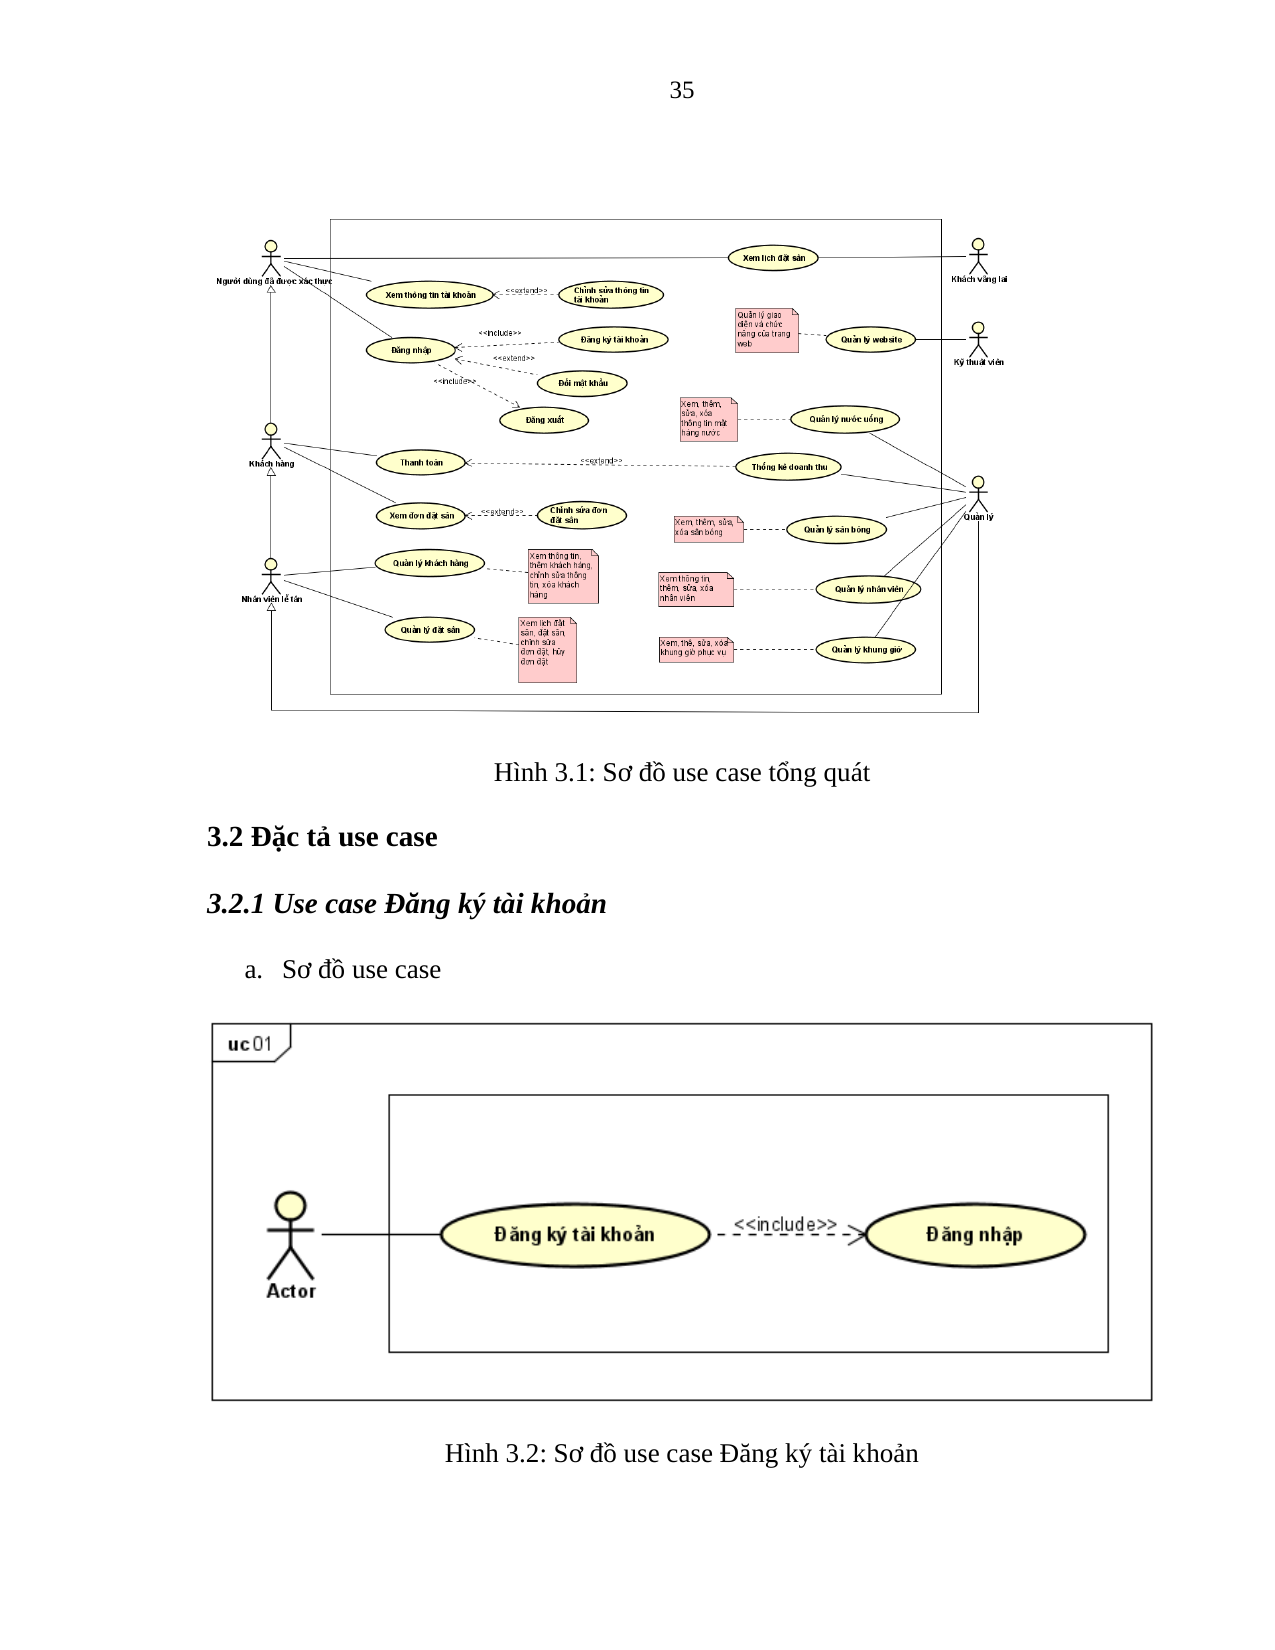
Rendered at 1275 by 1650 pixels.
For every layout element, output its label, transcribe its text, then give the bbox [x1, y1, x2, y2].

picture [206, 206, 1017, 726]
text Hình 3.2: Sơ đồ use case Đăng ký tài khoản [207, 1437, 1157, 1468]
list Sơ đồ use case [244, 953, 1157, 984]
text Hình 3.1: Sơ đồ use case tổng quát [207, 756, 1157, 787]
picture [206, 1016, 1157, 1407]
text 3.2.1 Use case Đăng ký tài khoản [207, 886, 1157, 920]
text 3.2 Đặc tả use case [207, 819, 1157, 853]
